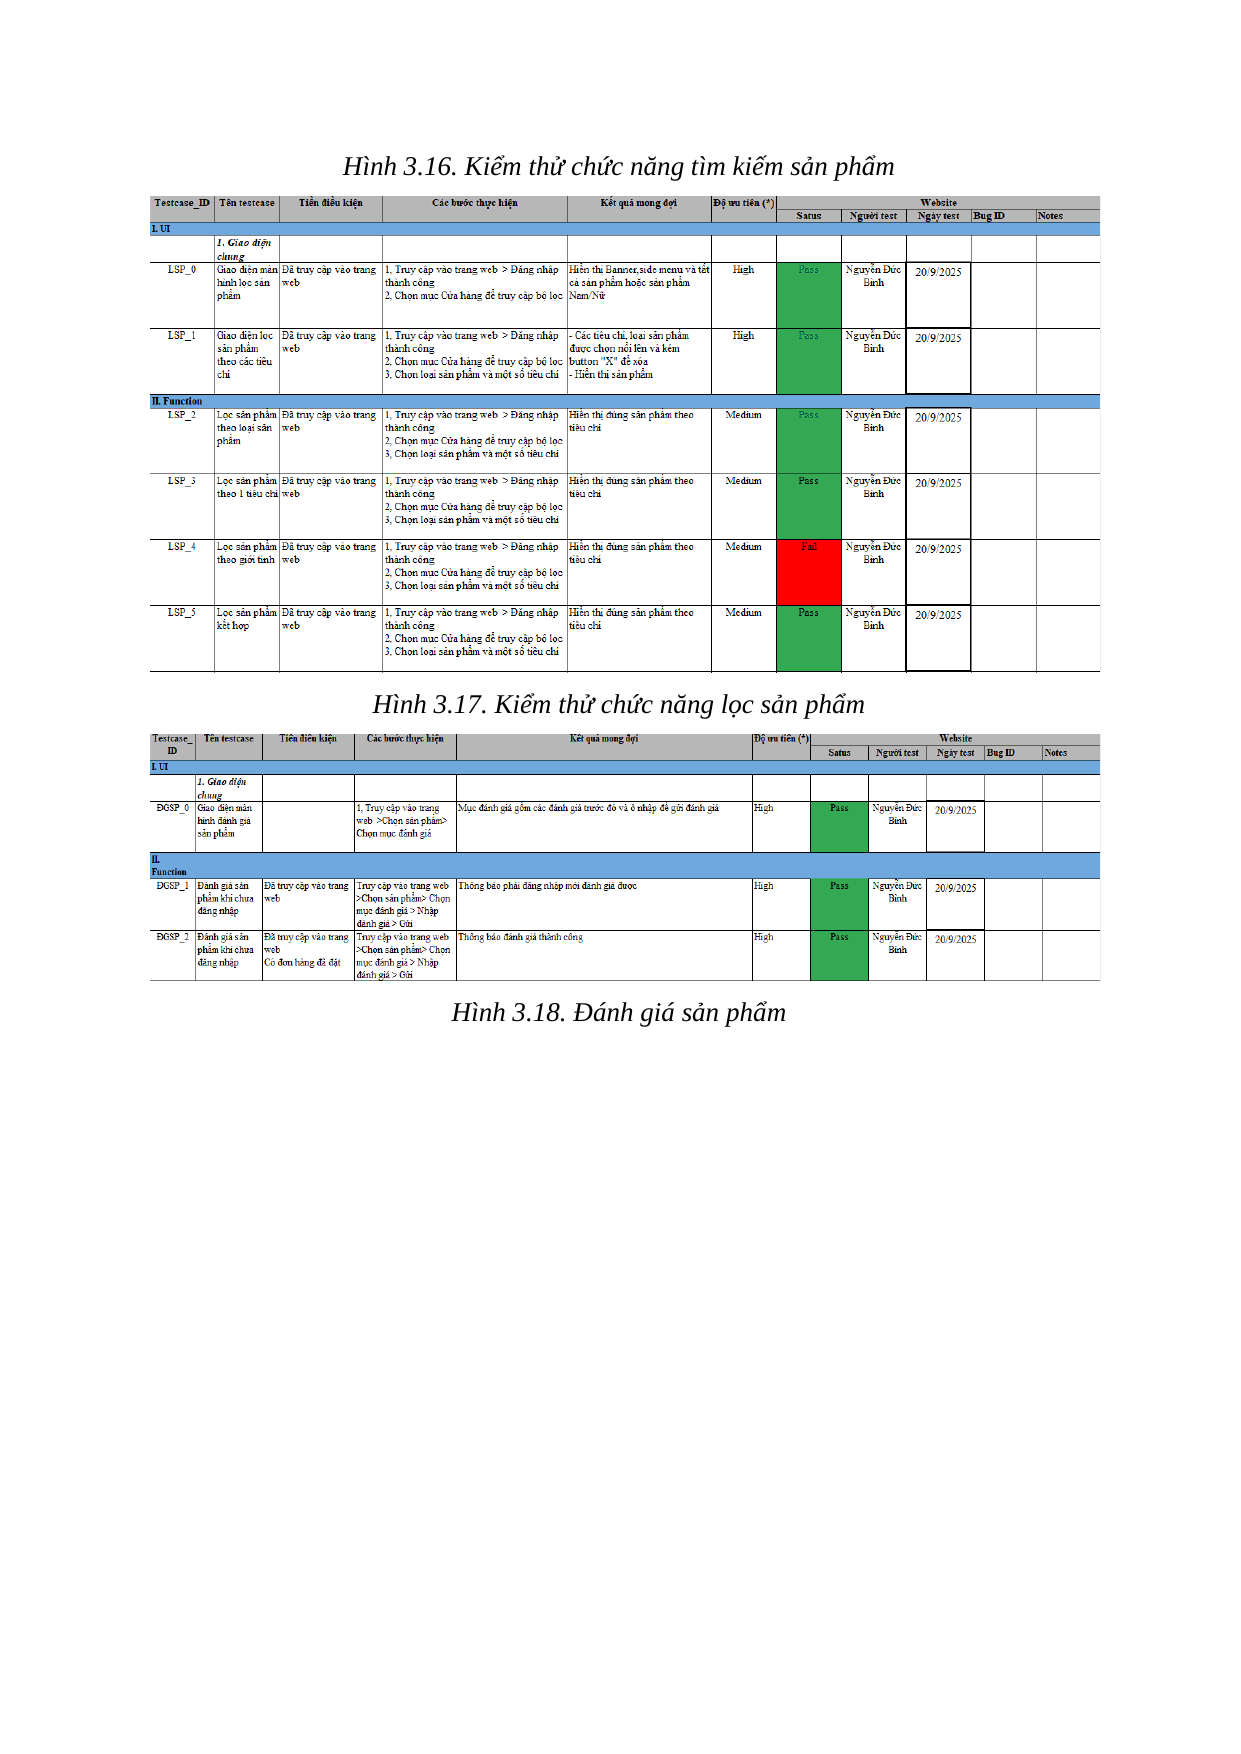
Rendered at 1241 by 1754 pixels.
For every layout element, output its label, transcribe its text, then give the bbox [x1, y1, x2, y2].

picture [150, 734, 1101, 981]
text Hình 3.17. Kiểm thử chức năng lọc sản phẩm [150, 688, 1090, 719]
text Hình 3.18. Đánh giá sản phẩm [150, 996, 1090, 1028]
text Hình 3.16. Kiểm thử chức năng tìm kiếm sản phẩm [150, 150, 1090, 181]
picture [150, 196, 1100, 673]
